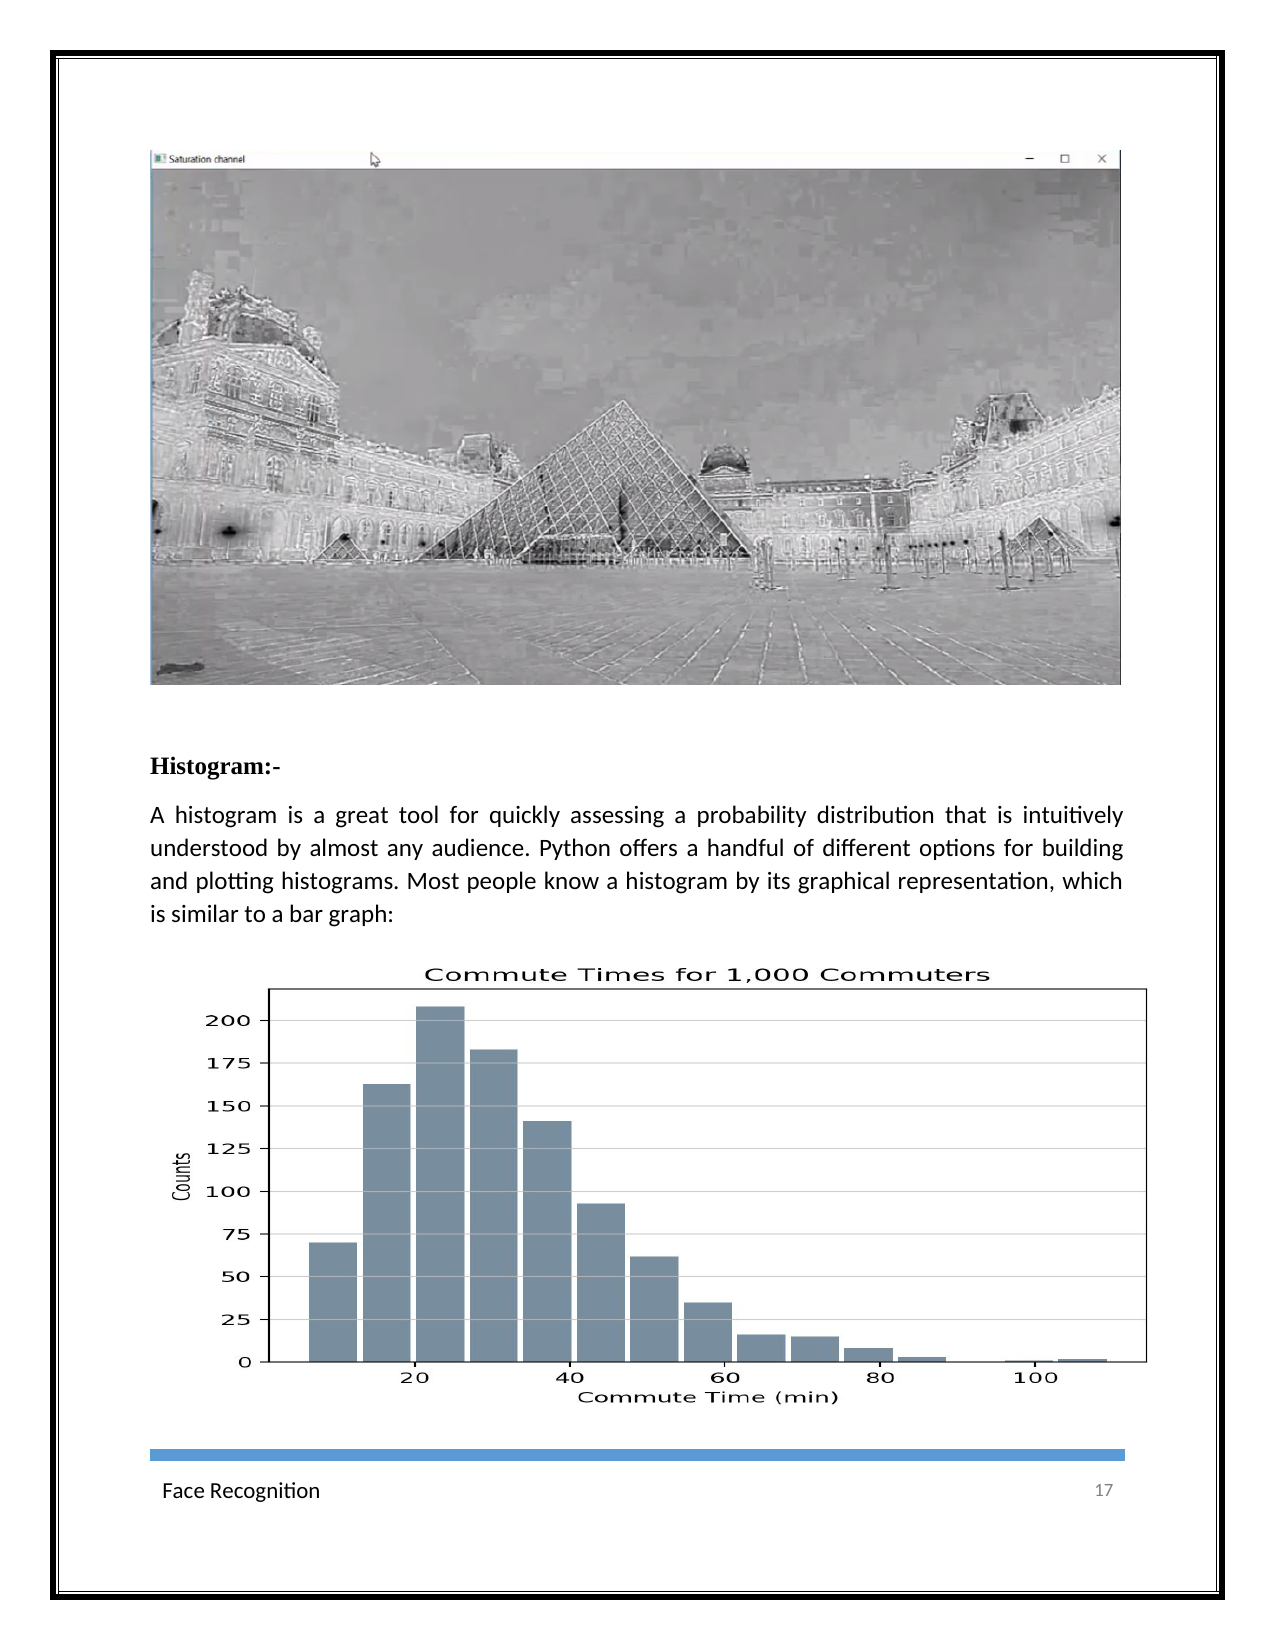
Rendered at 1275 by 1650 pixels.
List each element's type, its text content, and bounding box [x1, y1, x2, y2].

picture [150, 959, 1169, 1407]
text A histogram is a great tool for quickly assessing a probability distribution that is intuitively understood by almost any audience. Python offers a handful of different options for building and plotting histograms. Most people know a histogram by its graphical representation, which is similar to a bar graph: [150, 799, 1125, 928]
picture [150, 150, 1125, 685]
text Histogram:- [150, 751, 1125, 780]
